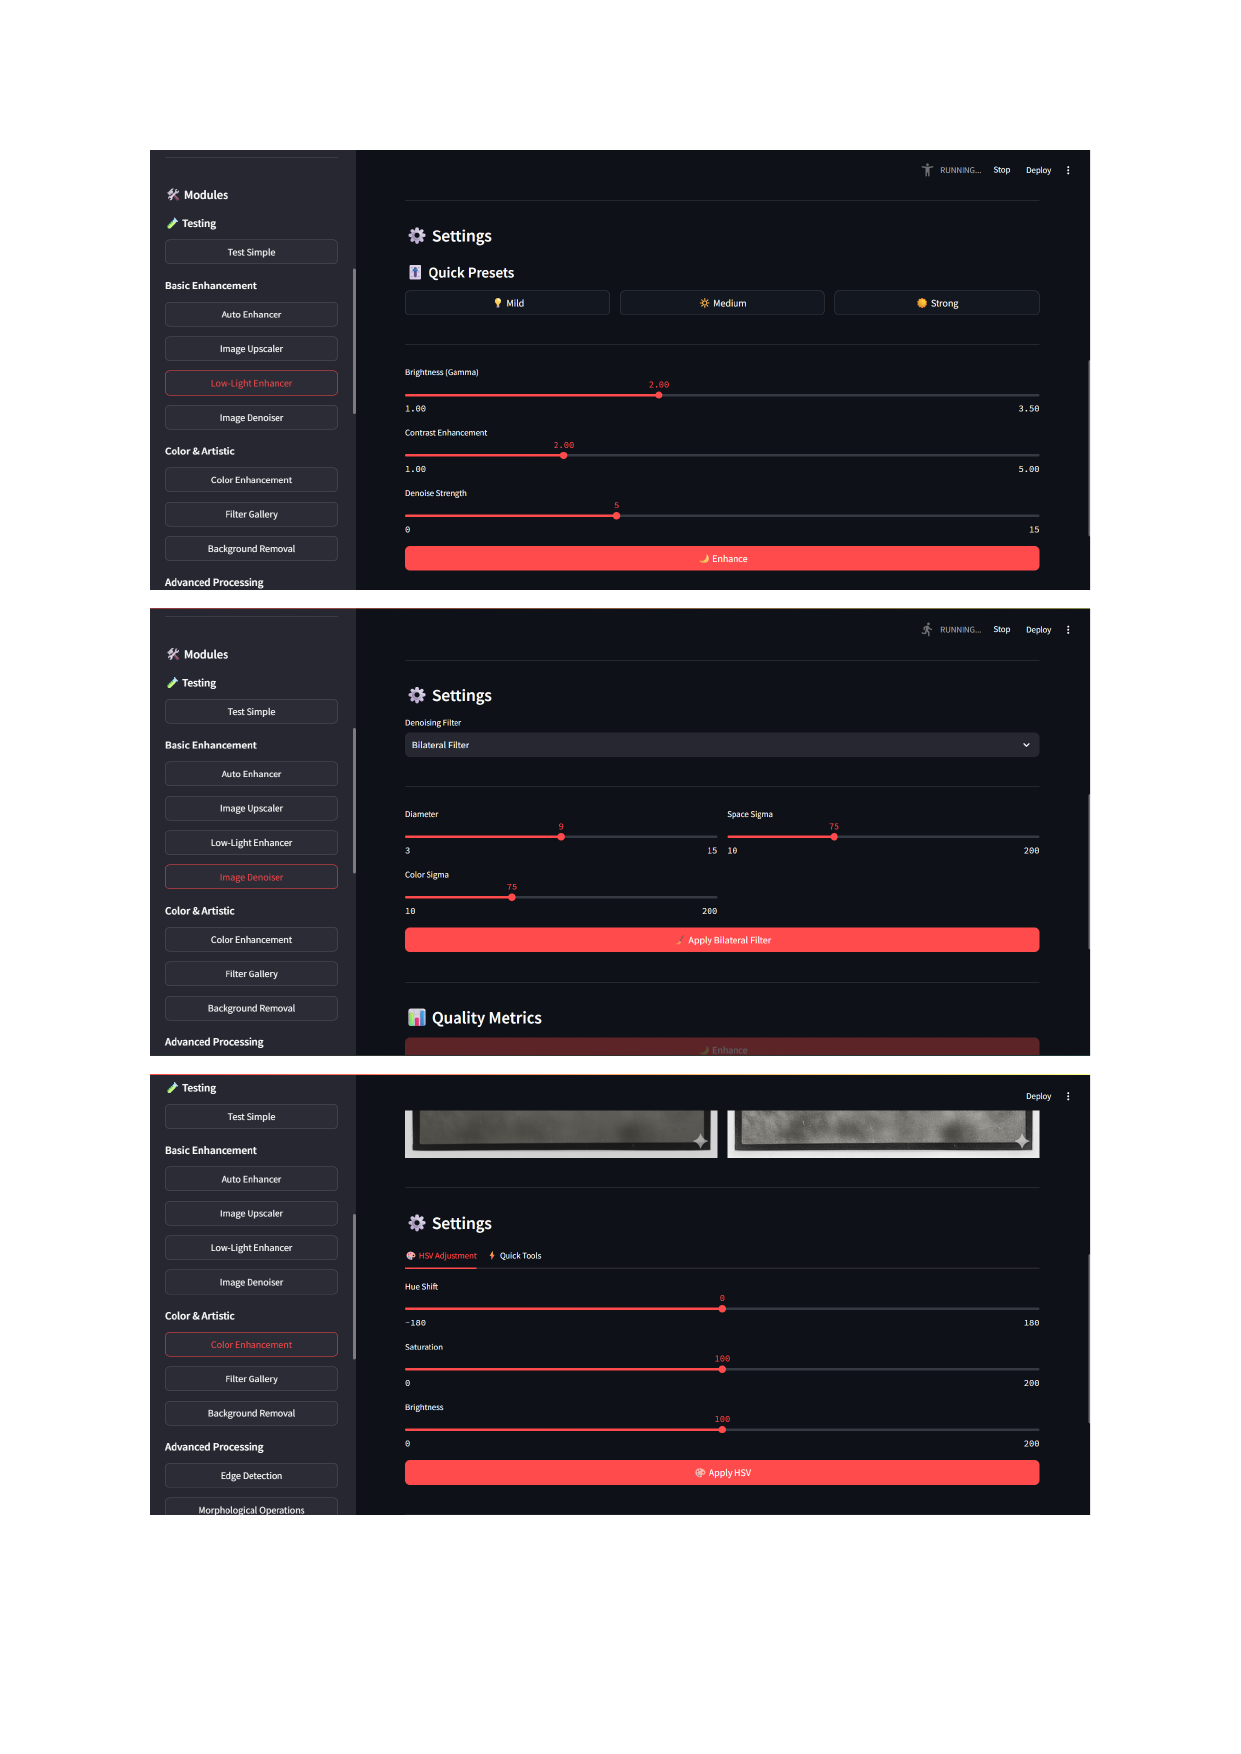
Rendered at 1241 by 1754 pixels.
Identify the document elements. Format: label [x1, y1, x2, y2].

picture [150, 1074, 1091, 1515]
picture [150, 608, 1091, 1056]
picture [150, 150, 1091, 590]
